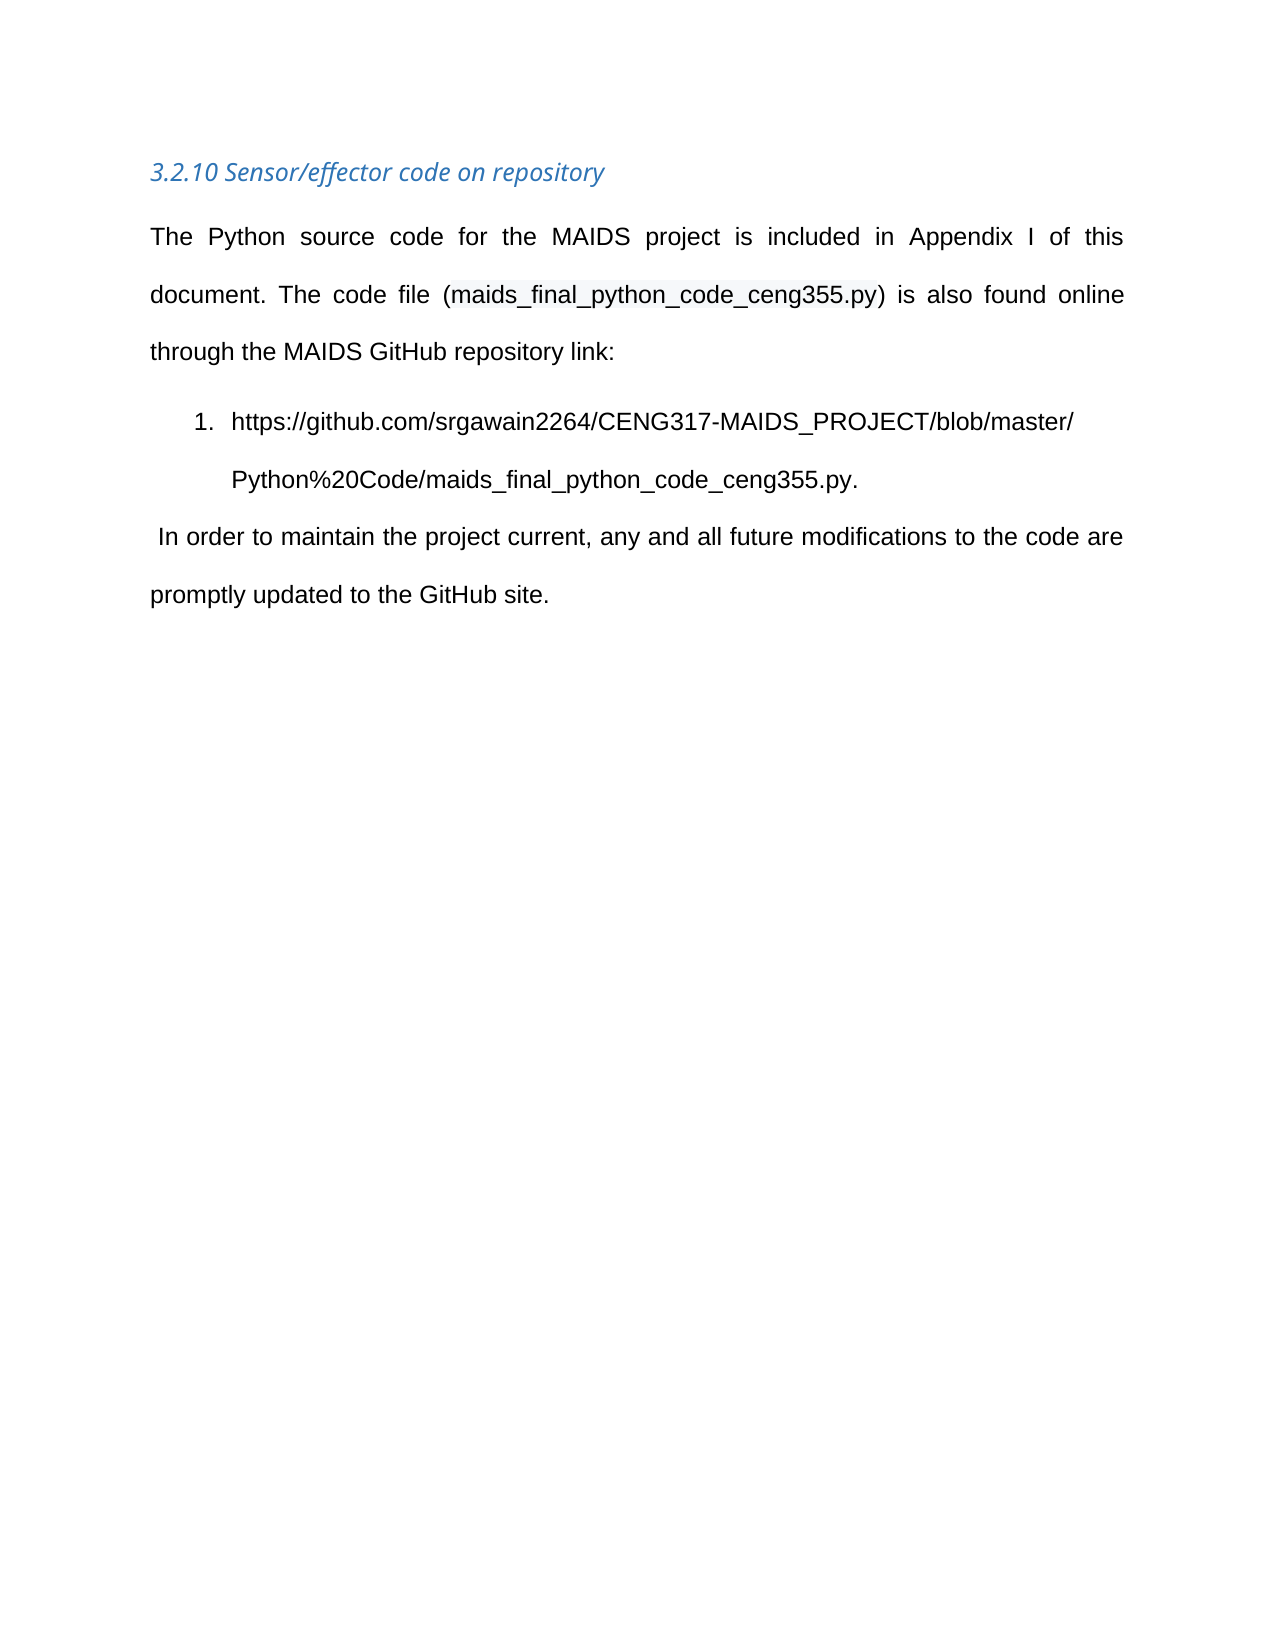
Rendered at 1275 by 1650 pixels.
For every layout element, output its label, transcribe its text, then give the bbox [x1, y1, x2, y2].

text In order to maintain the project current, any and all future modifications to the code are promptly updated to the GitHub site. [150, 522, 1125, 608]
text The Python source code for the MAIDS project is included in Appendix I of this document. The code file (maids_final_python_code_ceng355.py) is also found online through the MAIDS GitHub repository link: [150, 222, 1125, 366]
text 3.2.10 Sensor/effector code on repository [150, 154, 1125, 188]
list https://github.com/srgawain2264/CENG317-MAIDS_PROJECT/blob/master/Python%20Code/maids_final_python_code_ceng355.py. [194, 407, 1125, 493]
